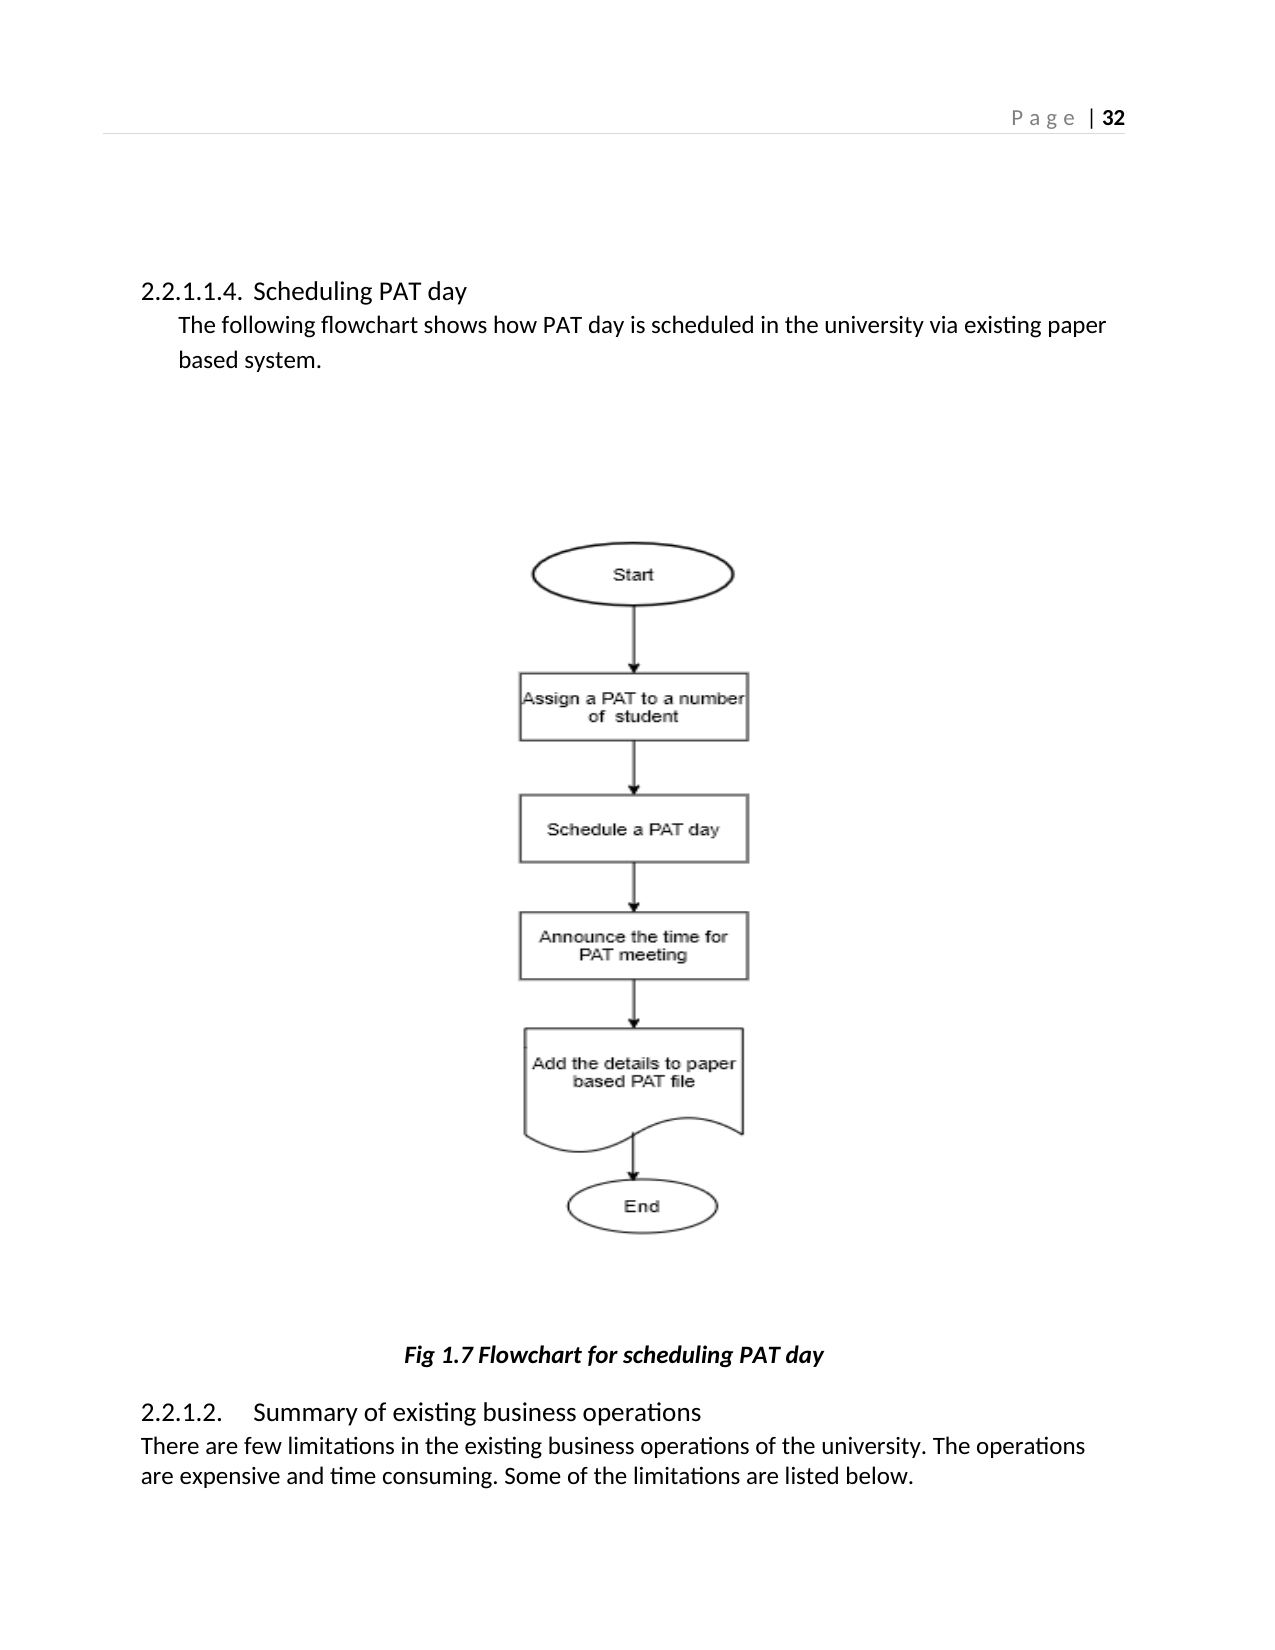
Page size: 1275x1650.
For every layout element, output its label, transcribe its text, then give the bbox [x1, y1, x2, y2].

subtitle Scheduling PAT day [141, 274, 1125, 307]
text Fig 1.7 Flowchart for scheduling PAT day [103, 1339, 1125, 1369]
text The following flowchart shows how PAT day is scheduled in the university via existing paper based system. [178, 309, 1125, 374]
subtitle Summary of existing business operations [141, 1395, 1125, 1428]
picture [343, 511, 885, 1259]
text There are few limitations in the existing business operations of the university. The operations are expensive and time consuming. Some of the limitations are listed below. [141, 1430, 1125, 1491]
